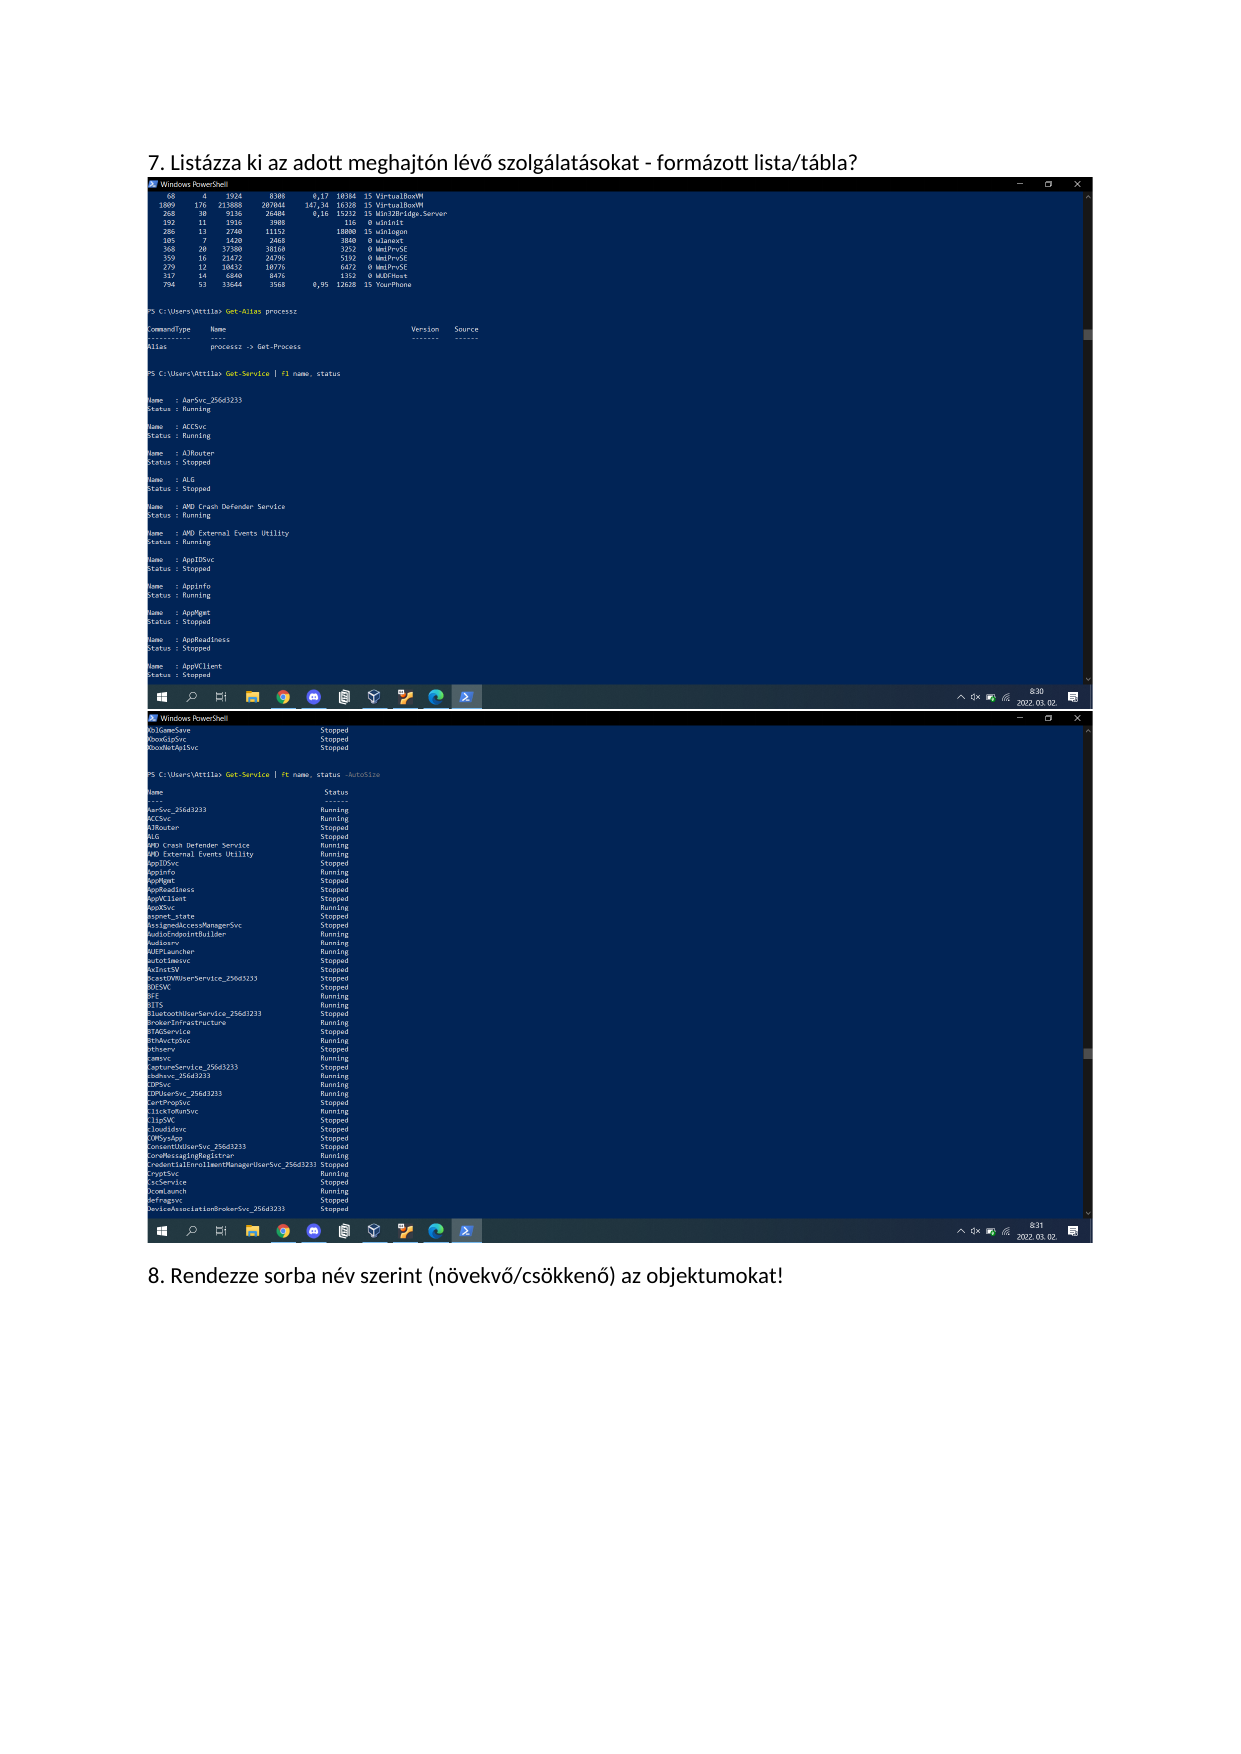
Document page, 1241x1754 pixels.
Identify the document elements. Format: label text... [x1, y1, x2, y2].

picture [147, 711, 1093, 1243]
picture [147, 177, 1093, 709]
text 7. Listázza ki az adott meghajtón lévő szolgálatásokat - formázott lista/tábla? [148, 148, 1093, 177]
text 8. Rendezze sorba név szerint (növekvő/csökkenő) az objektumokat! [148, 1261, 1093, 1289]
